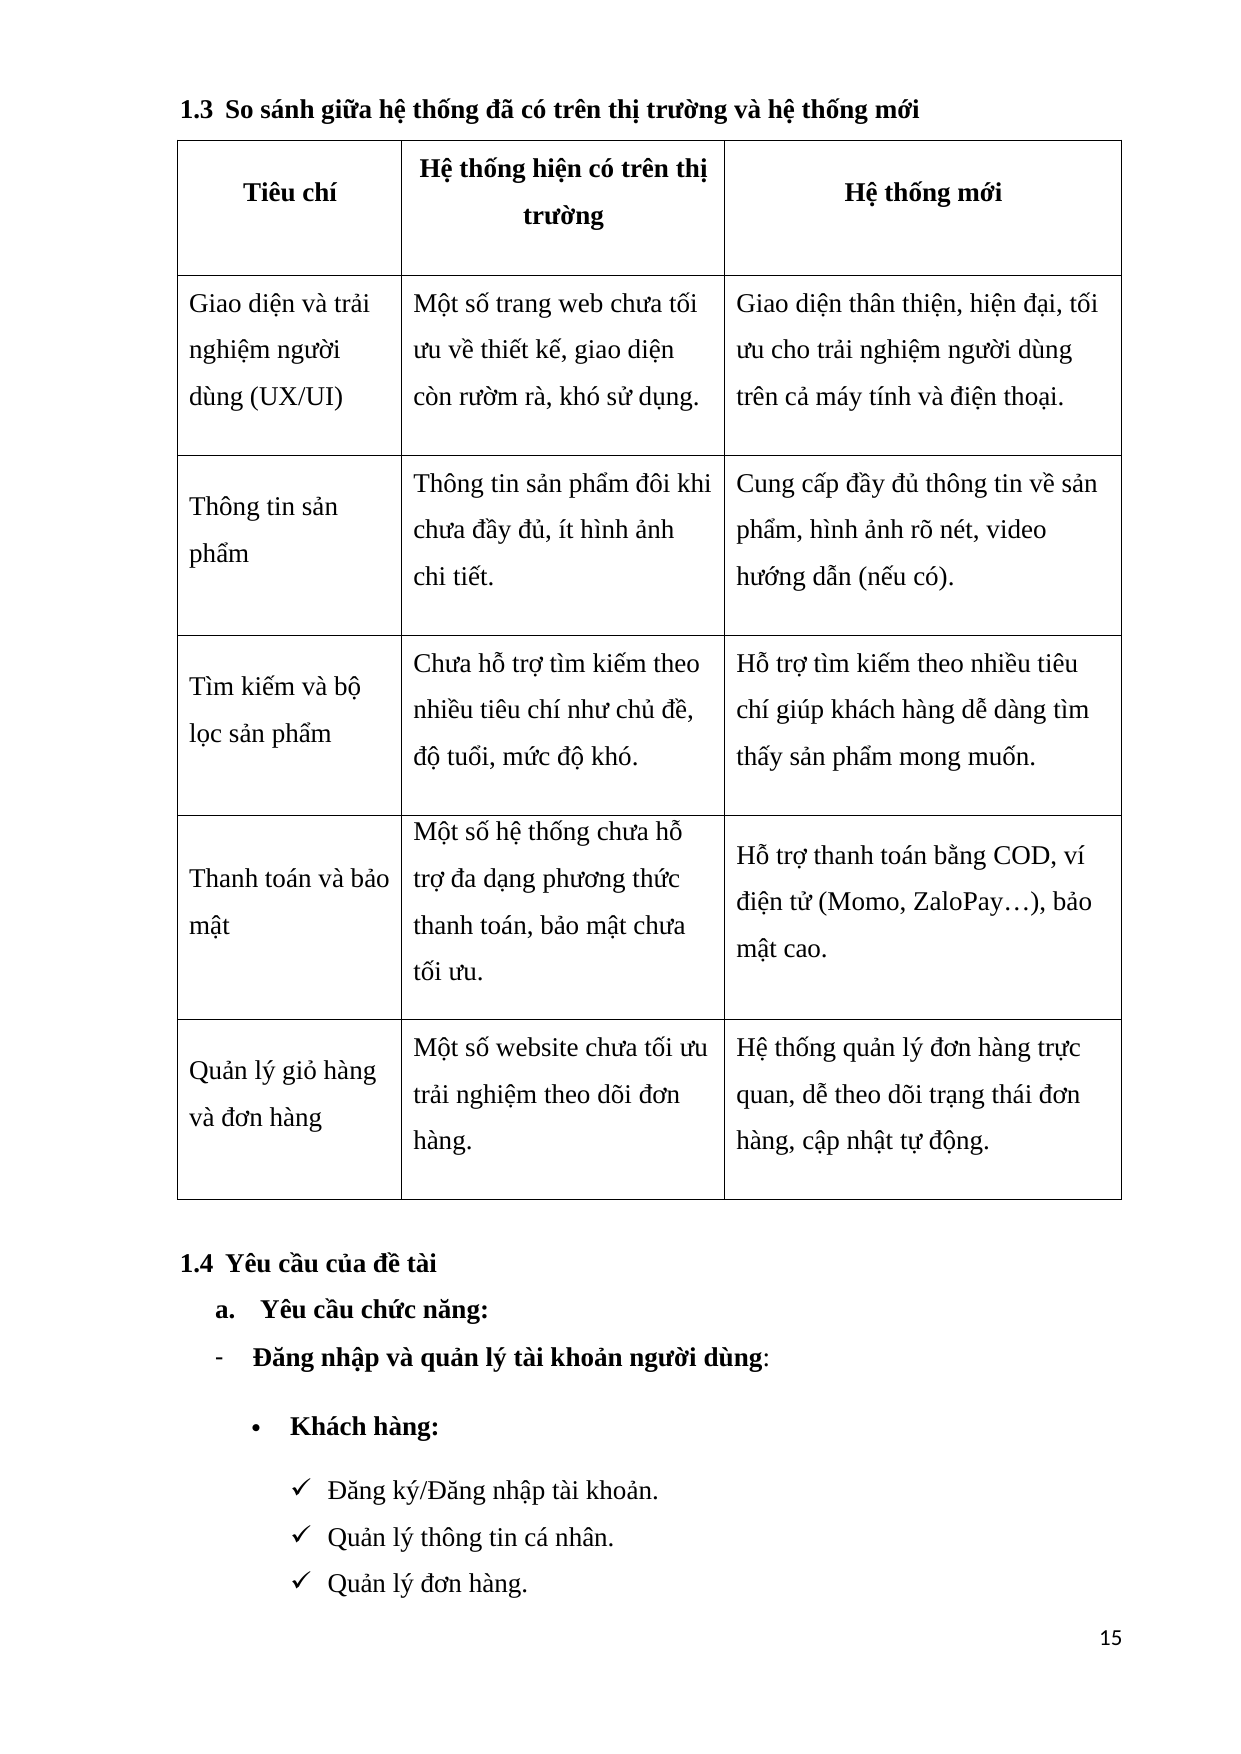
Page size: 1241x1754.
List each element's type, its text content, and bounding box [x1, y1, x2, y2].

list Quản lý thông tin cá nhân. [290, 1521, 1122, 1552]
subtitle So sánh giữa hệ thống đã có trên thị trường và hệ thống mới [179, 93, 1122, 124]
list Đăng nhập và quản lý tài khoản người dùng: [215, 1340, 1122, 1373]
table_cell Giao diện và trải nghiệm người dùng (UX/UI) [178, 276, 401, 454]
table_cell Cung cấp đầy đủ thông tin về sản phẩm, hình ảnh rõ nét, video hướng dẫn (nếu có). [725, 456, 1121, 634]
subtitle Yêu cầu của đề tài [179, 1247, 1122, 1278]
list Khách hàng: [252, 1410, 1122, 1442]
table_cell Một số website chưa tối ưu trải nghiệm theo dõi đơn hàng. [402, 1020, 724, 1199]
table_cell Một số hệ thống chưa hỗ trợ đa dạng phương thức thanh toán, bảo mật chưa tối ưu. [402, 816, 724, 1019]
list Yêu cầu chức năng: [215, 1293, 1122, 1324]
table_cell Thanh toán và bảo mật [178, 816, 401, 1019]
table_header Hệ thống hiện có trên thị trường [402, 141, 724, 274]
table_cell Hỗ trợ thanh toán bằng COD, ví điện tử (Momo, ZaloPay…), bảo mật cao. [725, 816, 1121, 1019]
table_cell Hỗ trợ tìm kiếm theo nhiều tiêu chí giúp khách hàng dễ dàng tìm thấy sản phẩm mong muốn. [725, 636, 1121, 814]
list Quản lý đơn hàng. [290, 1567, 1122, 1599]
table_cell Tìm kiếm và bộ lọc sản phẩm [178, 636, 401, 814]
table_cell Quản lý giỏ hàng và đơn hàng [178, 1020, 401, 1199]
table_header Tiêu chí [178, 141, 401, 274]
table_header Hệ thống mới [725, 141, 1121, 274]
table_cell Hệ thống quản lý đơn hàng trực quan, dễ theo dõi trạng thái đơn hàng, cập nhật tự động. [725, 1020, 1121, 1199]
table_cell Thông tin sản phẩm đôi khi chưa đầy đủ, ít hình ảnh chi tiết. [402, 456, 724, 634]
table_cell Thông tin sản phẩm [178, 456, 401, 634]
list Đăng ký/Đăng nhập tài khoản. [290, 1474, 1122, 1505]
table_cell Giao diện thân thiện, hiện đại, tối ưu cho trải nghiệm người dùng trên cả máy tính và điện thoại. [725, 276, 1121, 454]
table_cell Chưa hỗ trợ tìm kiếm theo nhiều tiêu chí như chủ đề, độ tuổi, mức độ khó. [402, 636, 724, 814]
table_cell Một số trang web chưa tối ưu về thiết kế, giao diện còn rườm rà, khó sử dụng. [402, 276, 724, 454]
